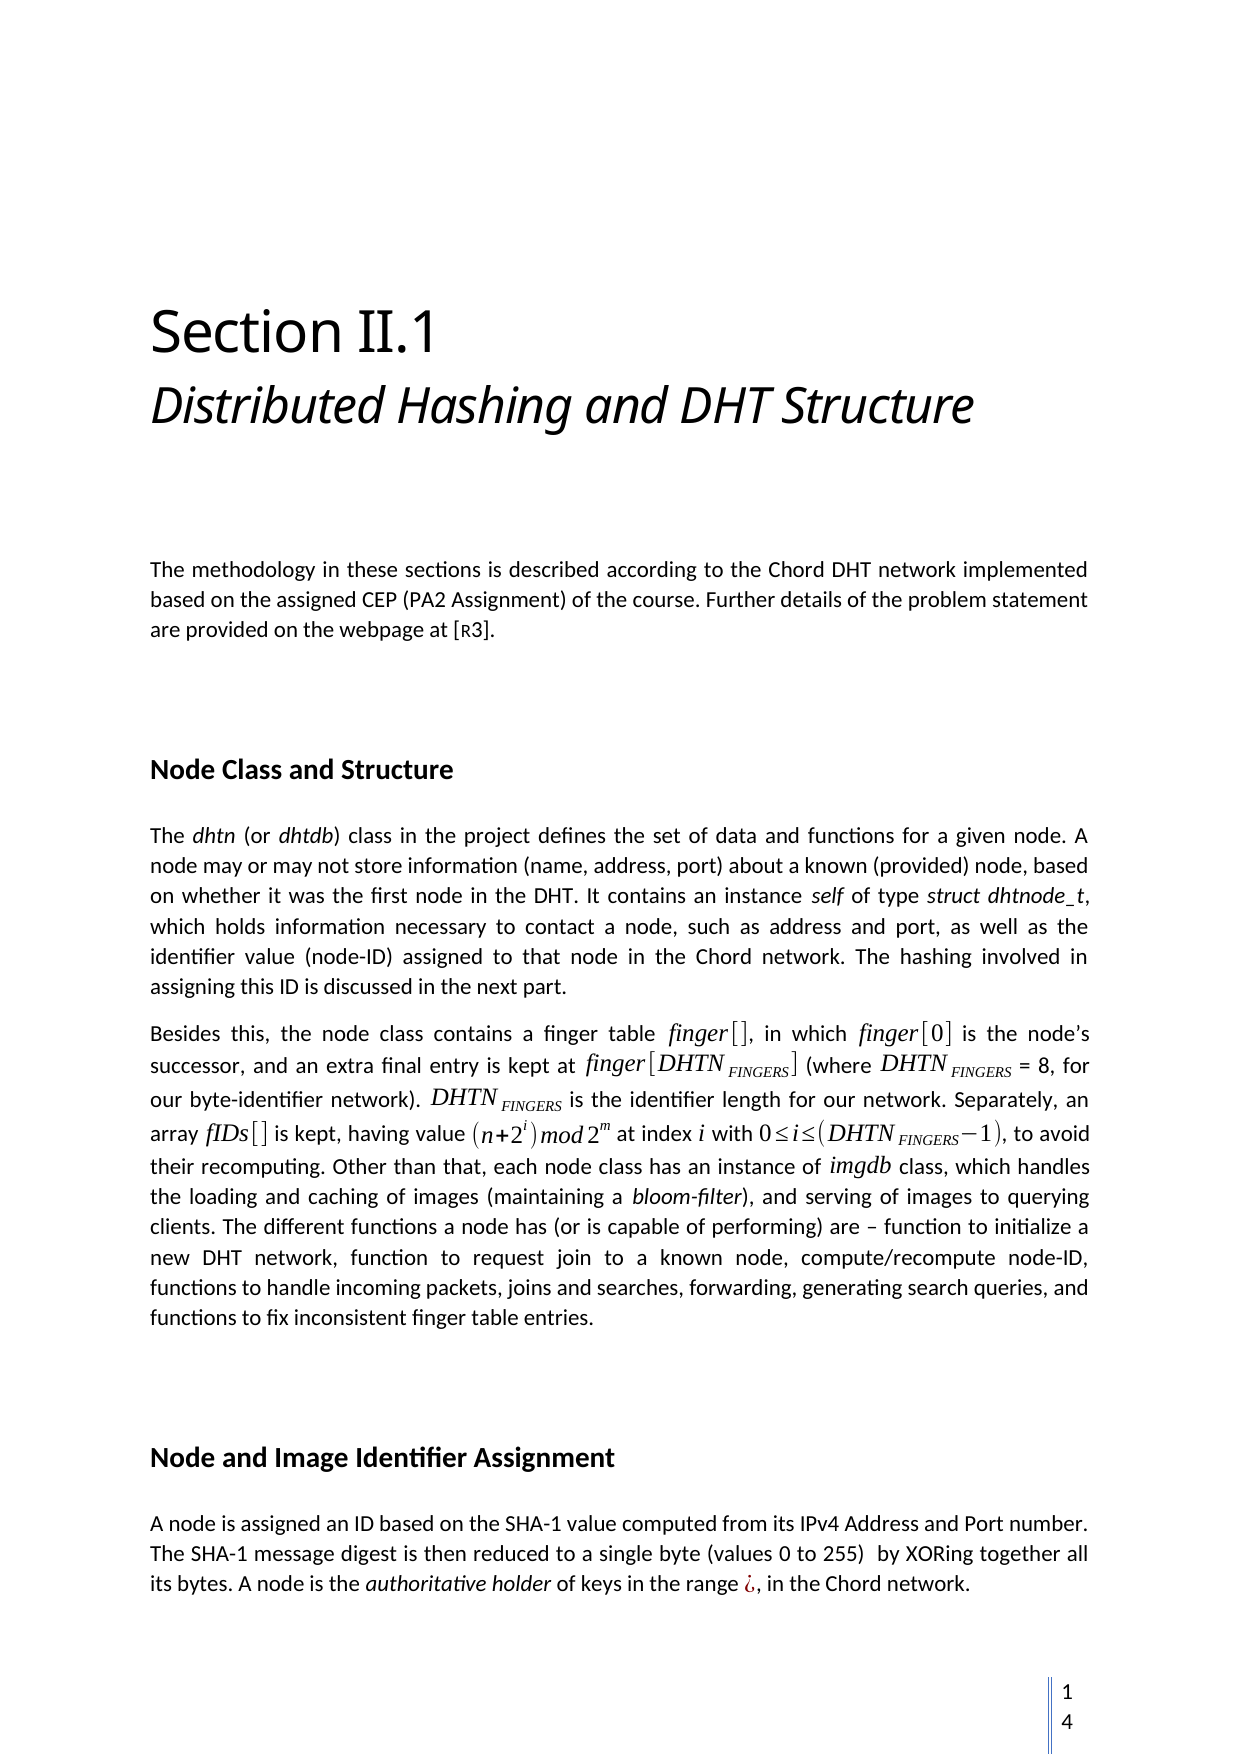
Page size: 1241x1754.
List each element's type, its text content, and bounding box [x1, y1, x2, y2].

title Section II.1 [150, 290, 1090, 370]
title Distributed Hashing and DHT Structure [150, 370, 1090, 438]
text Besides this, the node class contains a finger table , in which is the node’s successor, and an extra final entry is kept at (where = 8, for our byte-identifier network). is the identifier length for our network. Separately, an array is kept, having value at index with , to avoid their recomputing. Other than that, each node class has an instance of class, which handles the loading and caching of images (maintaining a bloom-filter), and serving of images to querying clients. The different functions a node has (or is capable of performing) are – function to initialize a new DHT network, function to request join to a known node, compute/recompute node-ID, functions to handle incoming packets, joins and searches, forwarding, generating search queries, and functions to fix inconsistent finger table entries. [150, 1019, 1090, 1331]
text The dhtn (or dhtdb) class in the project defines the set of data and functions for a given node. A node may or may not store information (name, address, port) about a known (provided) node, based on whether it was the first node in the DHT. It contains an instance self of type struct dhtnode_t, which holds information necessary to contact a node, such as address and port, as well as the identifier value (node-ID) assigned to that node in the Chord network. The hashing involved in assigning this ID is discussed in the next part. [150, 821, 1090, 1000]
text A node is assigned an ID based on the SHA-1 value computed from its IPv4 Address and Port number. The SHA-1 message digest is then reduced to a single byte (values 0 to 255) by XORing together all its bytes. A node is the authoritative holder of keys in the range , in the Chord network. [150, 1509, 1090, 1597]
text Node Class and Structure [150, 751, 1090, 787]
text Node and Image Identifier Assignment [150, 1439, 1090, 1474]
text The methodology in these sections is described according to the Chord DHT network implemented based on the assigned CEP (PA2 Assignment) of the course. Further details of the problem statement are provided on the webpage at [R3]. [150, 555, 1090, 643]
